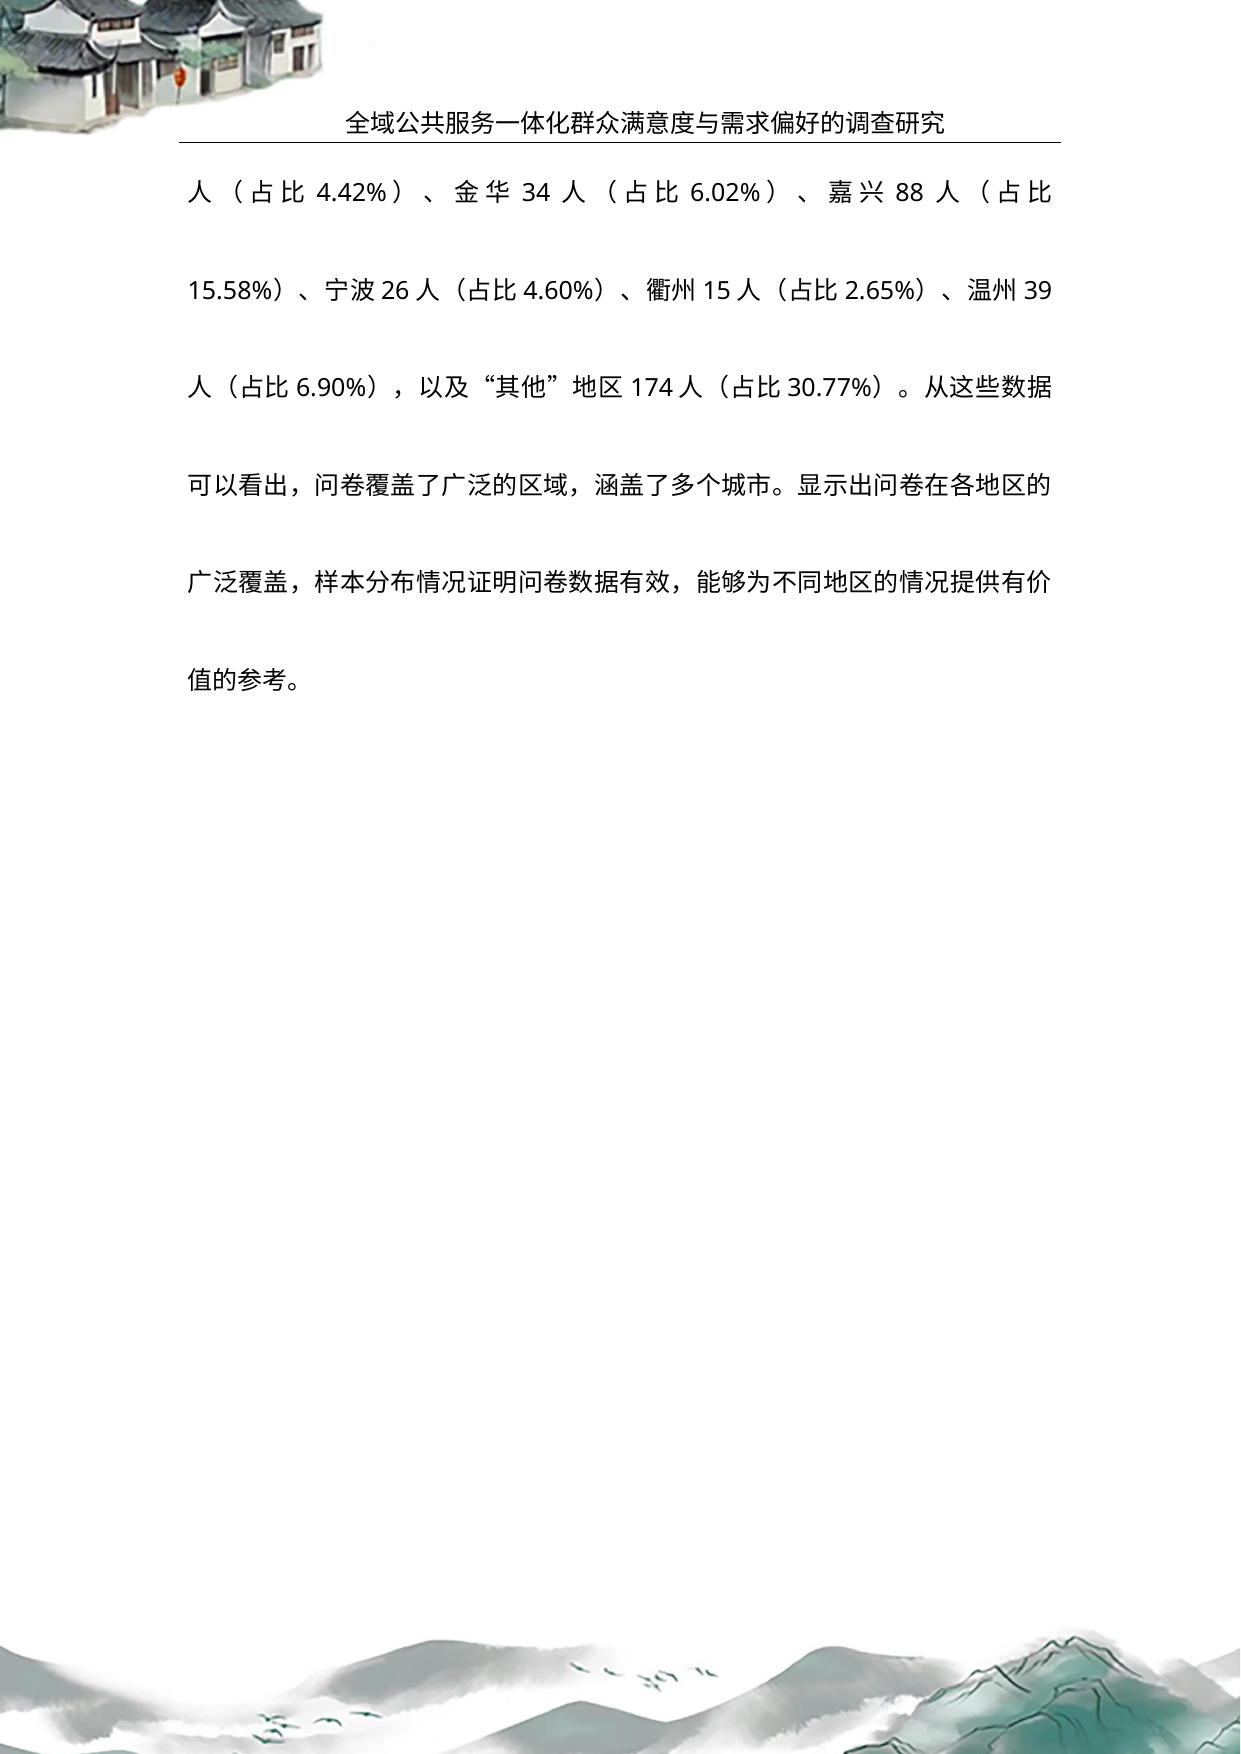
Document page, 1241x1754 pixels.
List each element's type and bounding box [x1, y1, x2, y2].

text [187, 158, 1053, 711]
picture [0, 0, 1241, 1754]
